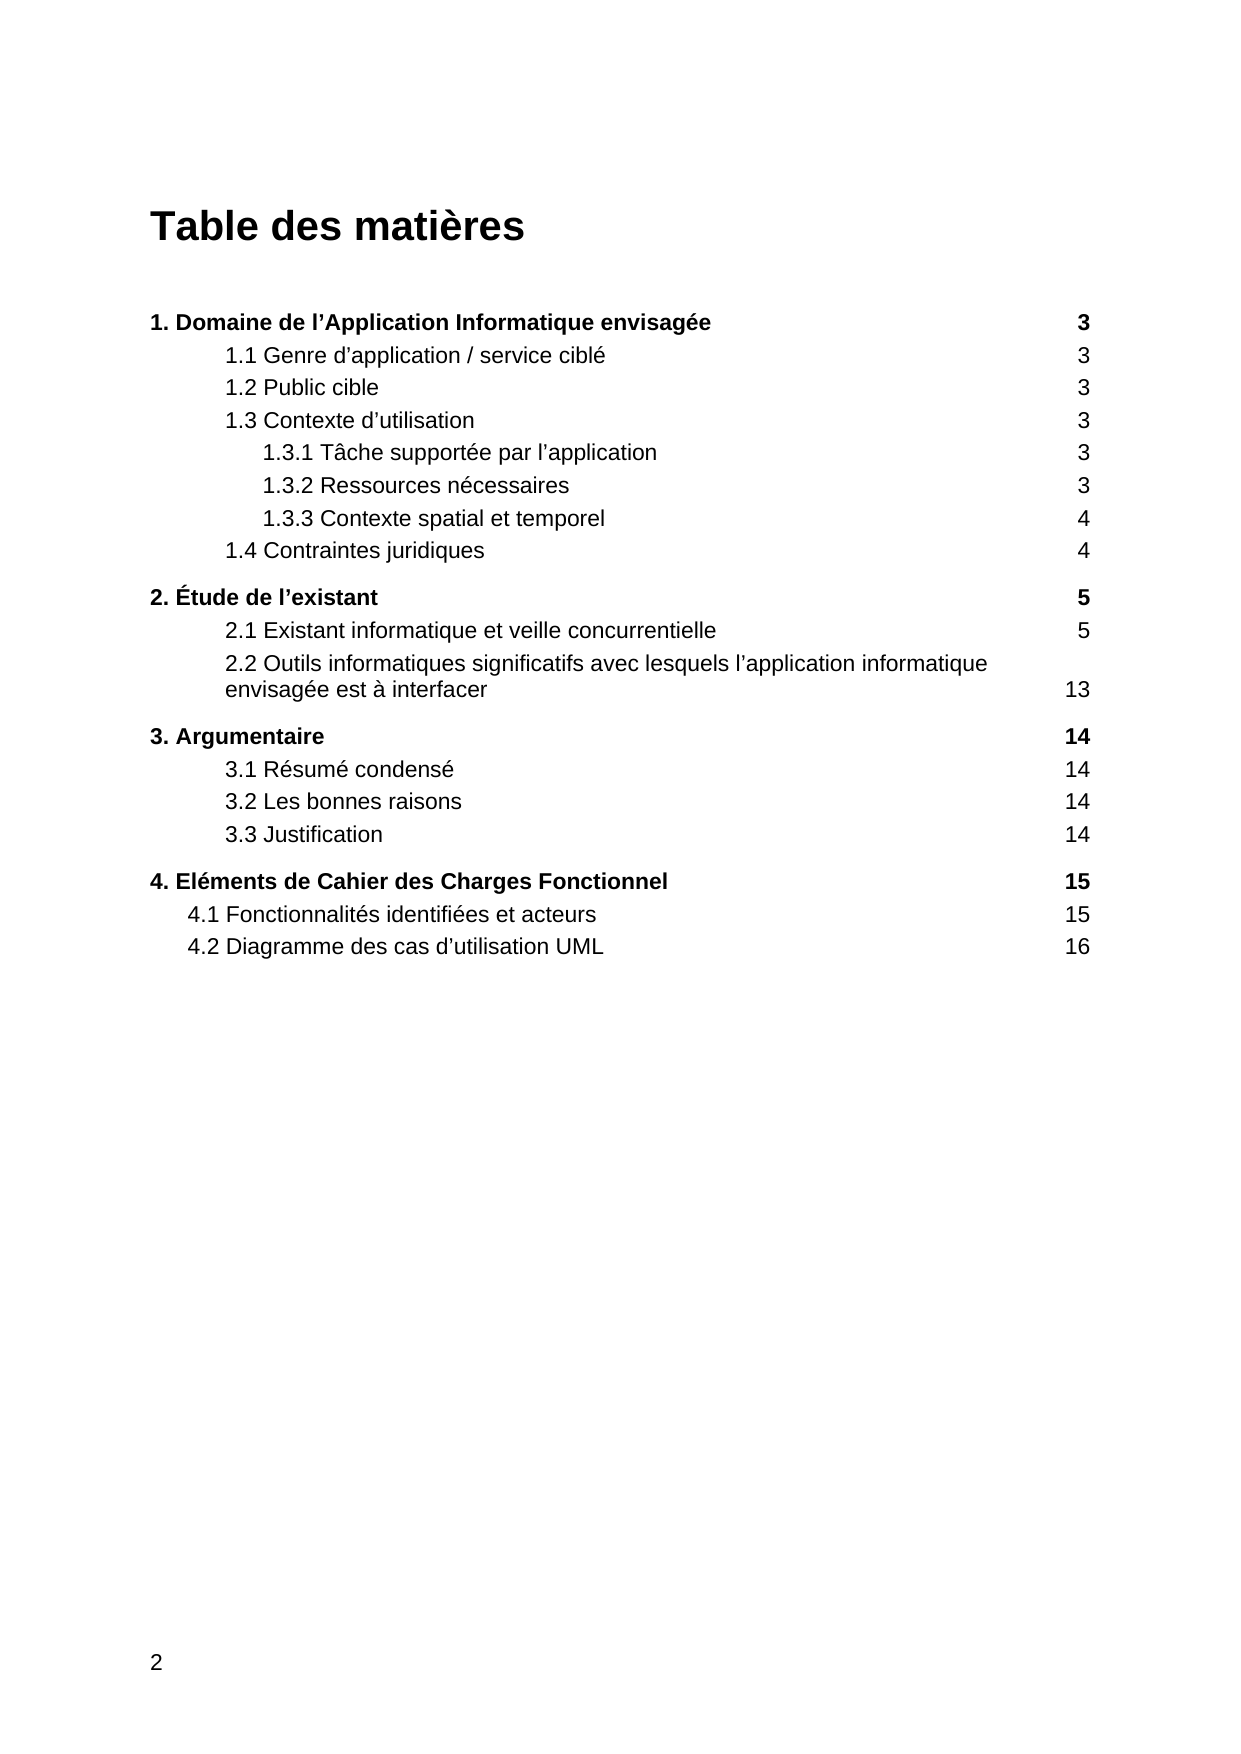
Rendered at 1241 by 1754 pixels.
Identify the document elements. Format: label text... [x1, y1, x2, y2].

text Table des matières [150, 201, 1090, 249]
